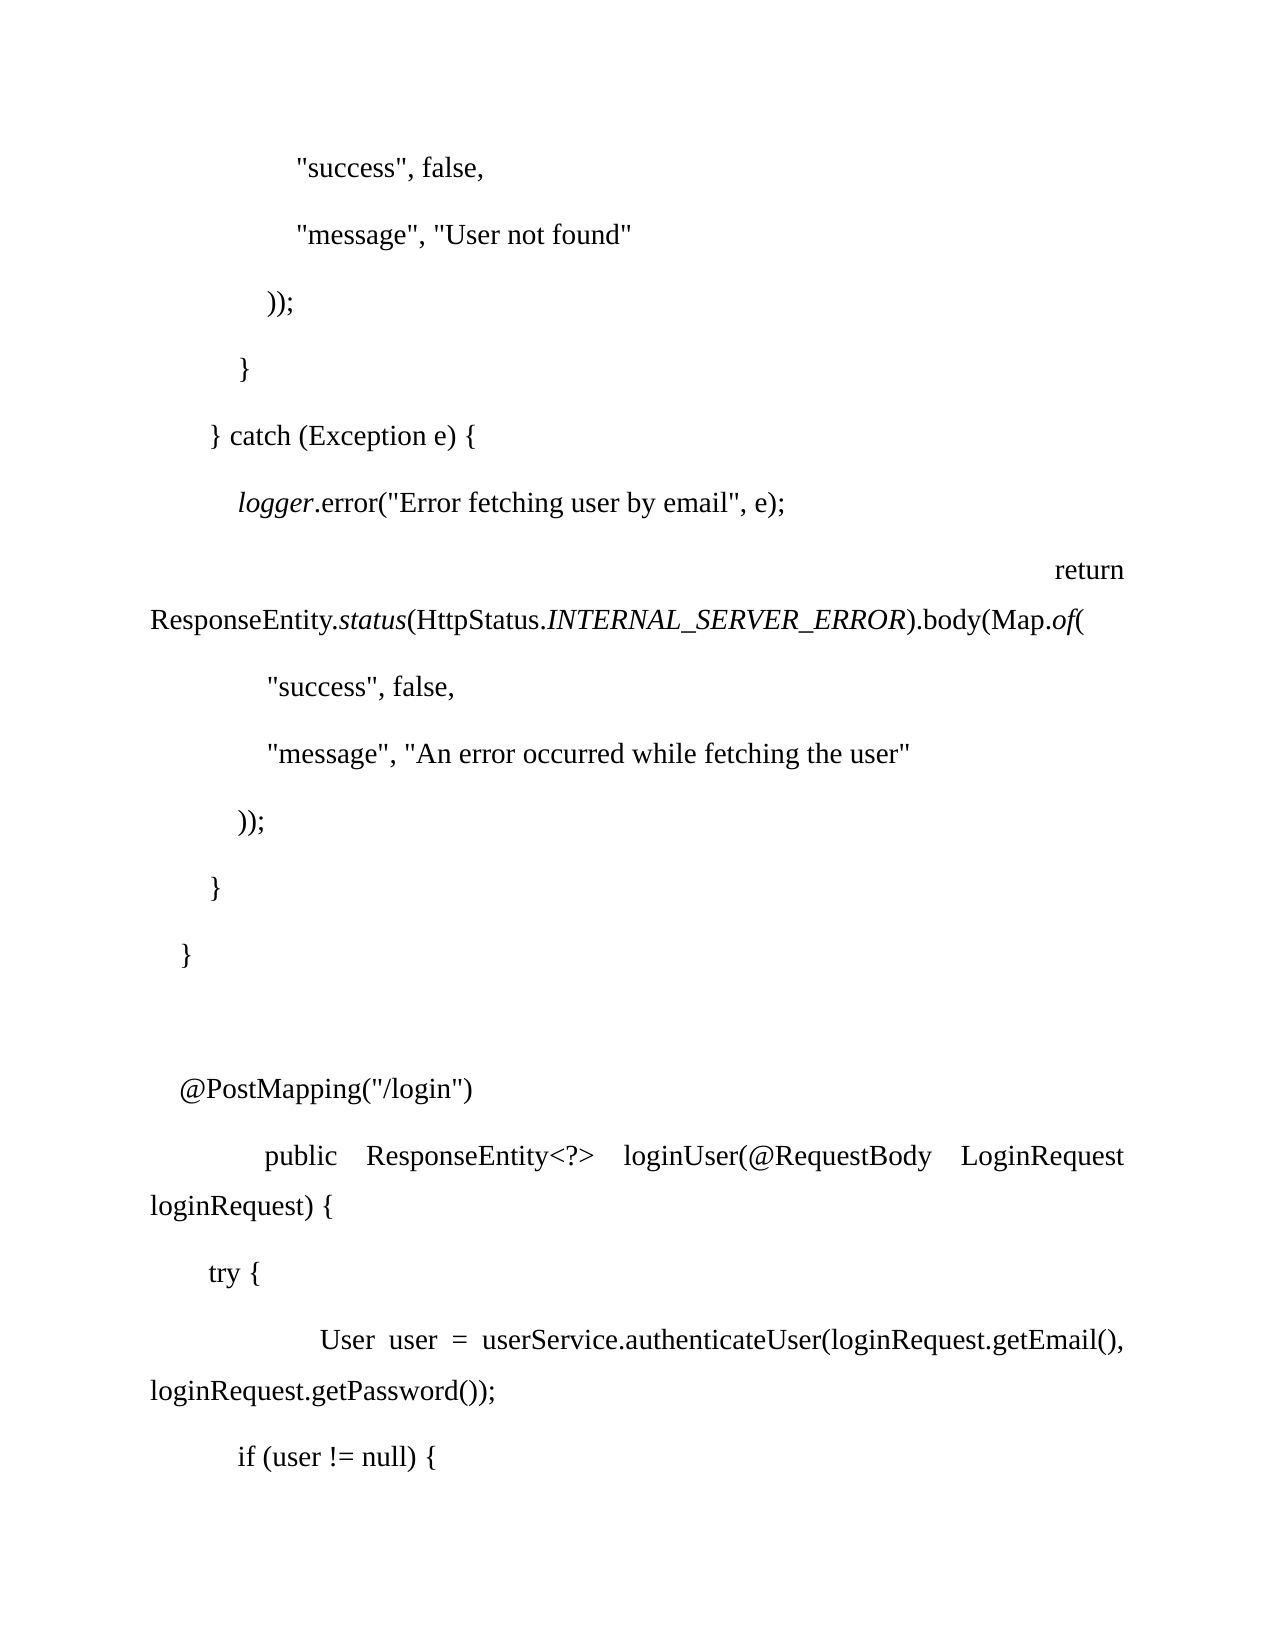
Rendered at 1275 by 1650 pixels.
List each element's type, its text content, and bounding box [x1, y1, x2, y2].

text public ResponseEntity<?> loginUser(@RequestBody LoginRequest loginRequest) { [150, 1138, 1125, 1222]
text } [150, 870, 1125, 904]
text "message", "An error occurred while fetching the user" [150, 736, 1125, 770]
text return ResponseEntity.status(HttpStatus.INTERNAL_SERVER_ERROR).body(Map.of( [150, 552, 1125, 636]
text logger.error("Error fetching user by email", e); [150, 485, 1125, 518]
text "success", false, [150, 669, 1125, 703]
text User user = userService.authenticateUser(loginRequest.getEmail(), loginRequest.getPassword()); [150, 1322, 1125, 1406]
text )); [150, 803, 1125, 837]
text "success", false, [150, 150, 1125, 183]
text } catch (Exception e) { [150, 418, 1125, 451]
text } [150, 937, 1125, 971]
text "message", "User not found" [150, 217, 1125, 251]
text try { [150, 1255, 1125, 1289]
text @PostMapping("/login") [150, 1071, 1125, 1104]
text } [150, 351, 1125, 384]
text )); [150, 284, 1125, 317]
text if (user != null) { [150, 1439, 1125, 1473]
